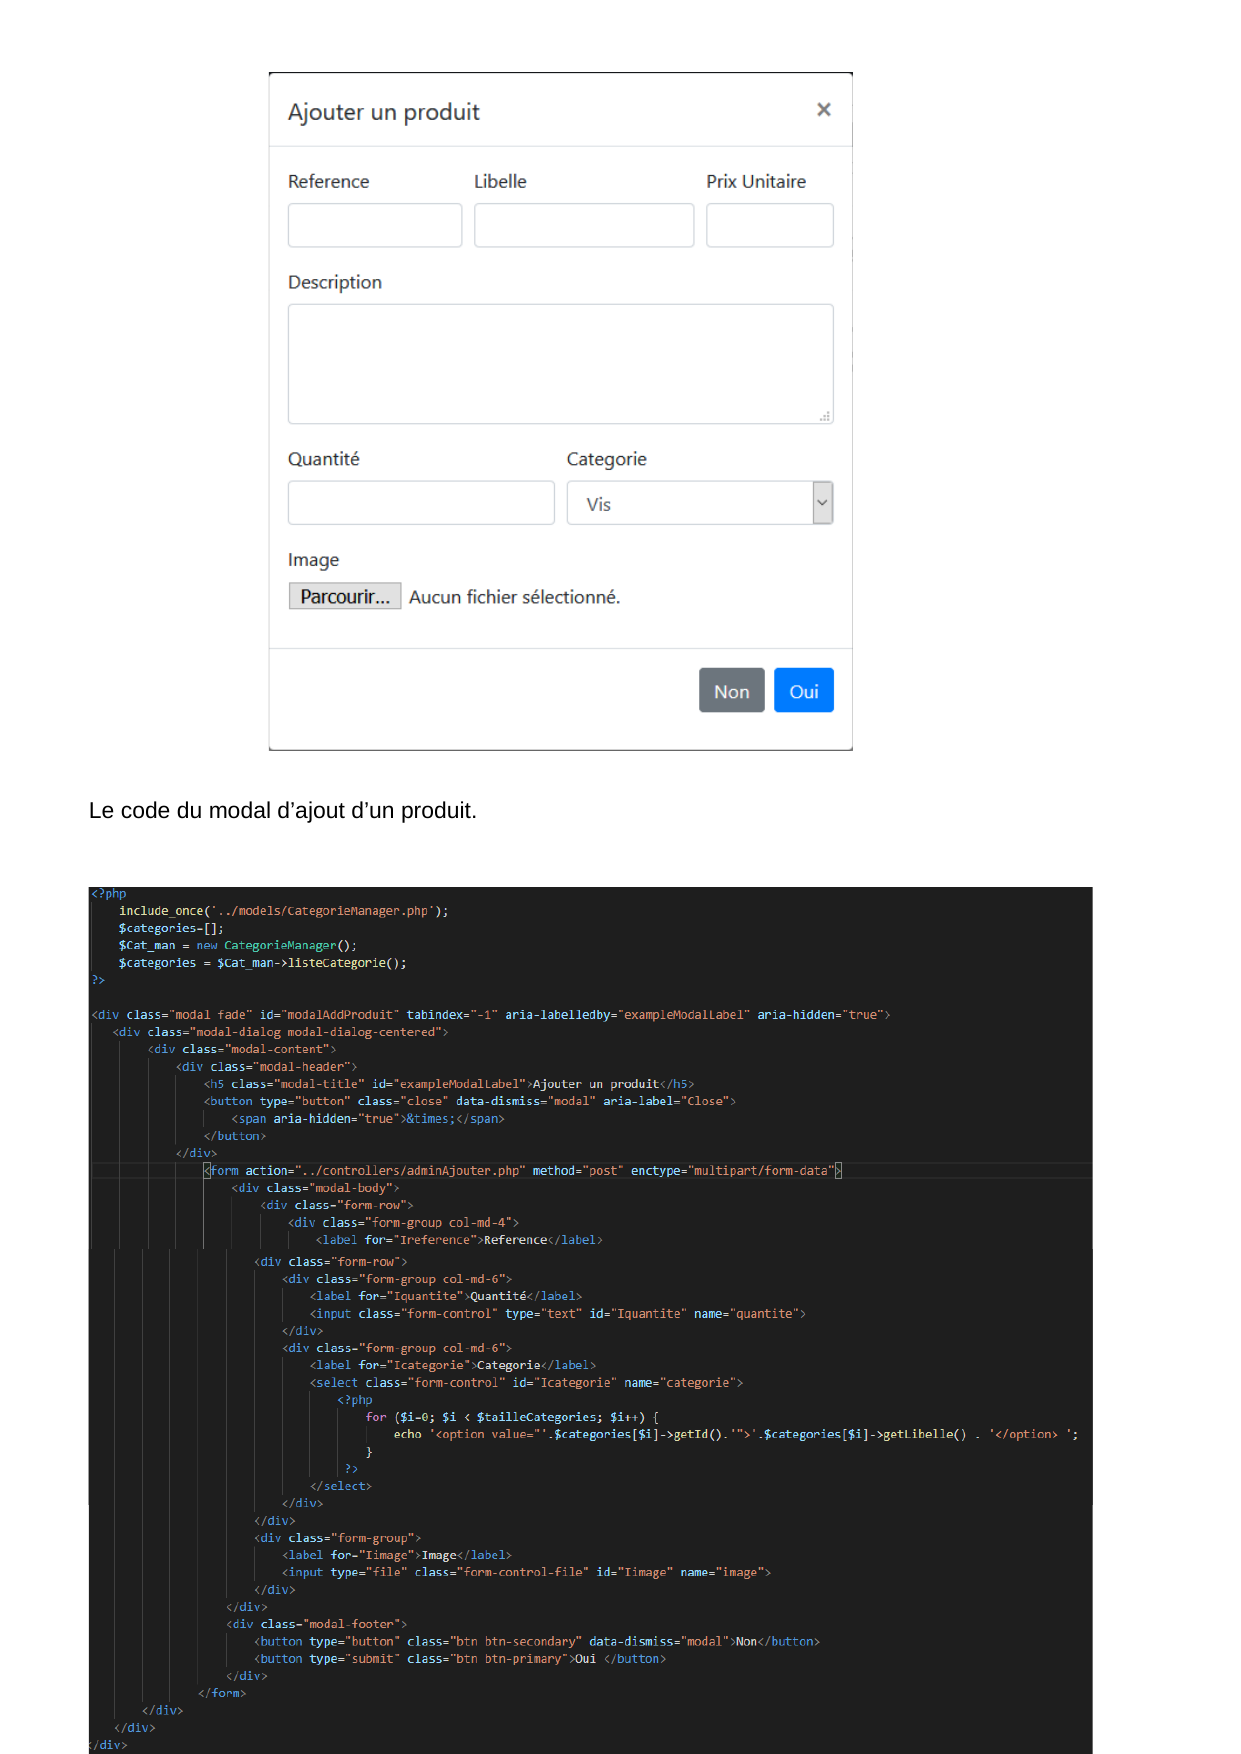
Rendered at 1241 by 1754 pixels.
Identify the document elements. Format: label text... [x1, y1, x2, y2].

text Le code du modal d’ajout d’un produit. [89, 797, 1092, 824]
picture [88, 887, 1093, 1754]
picture [268, 72, 853, 751]
